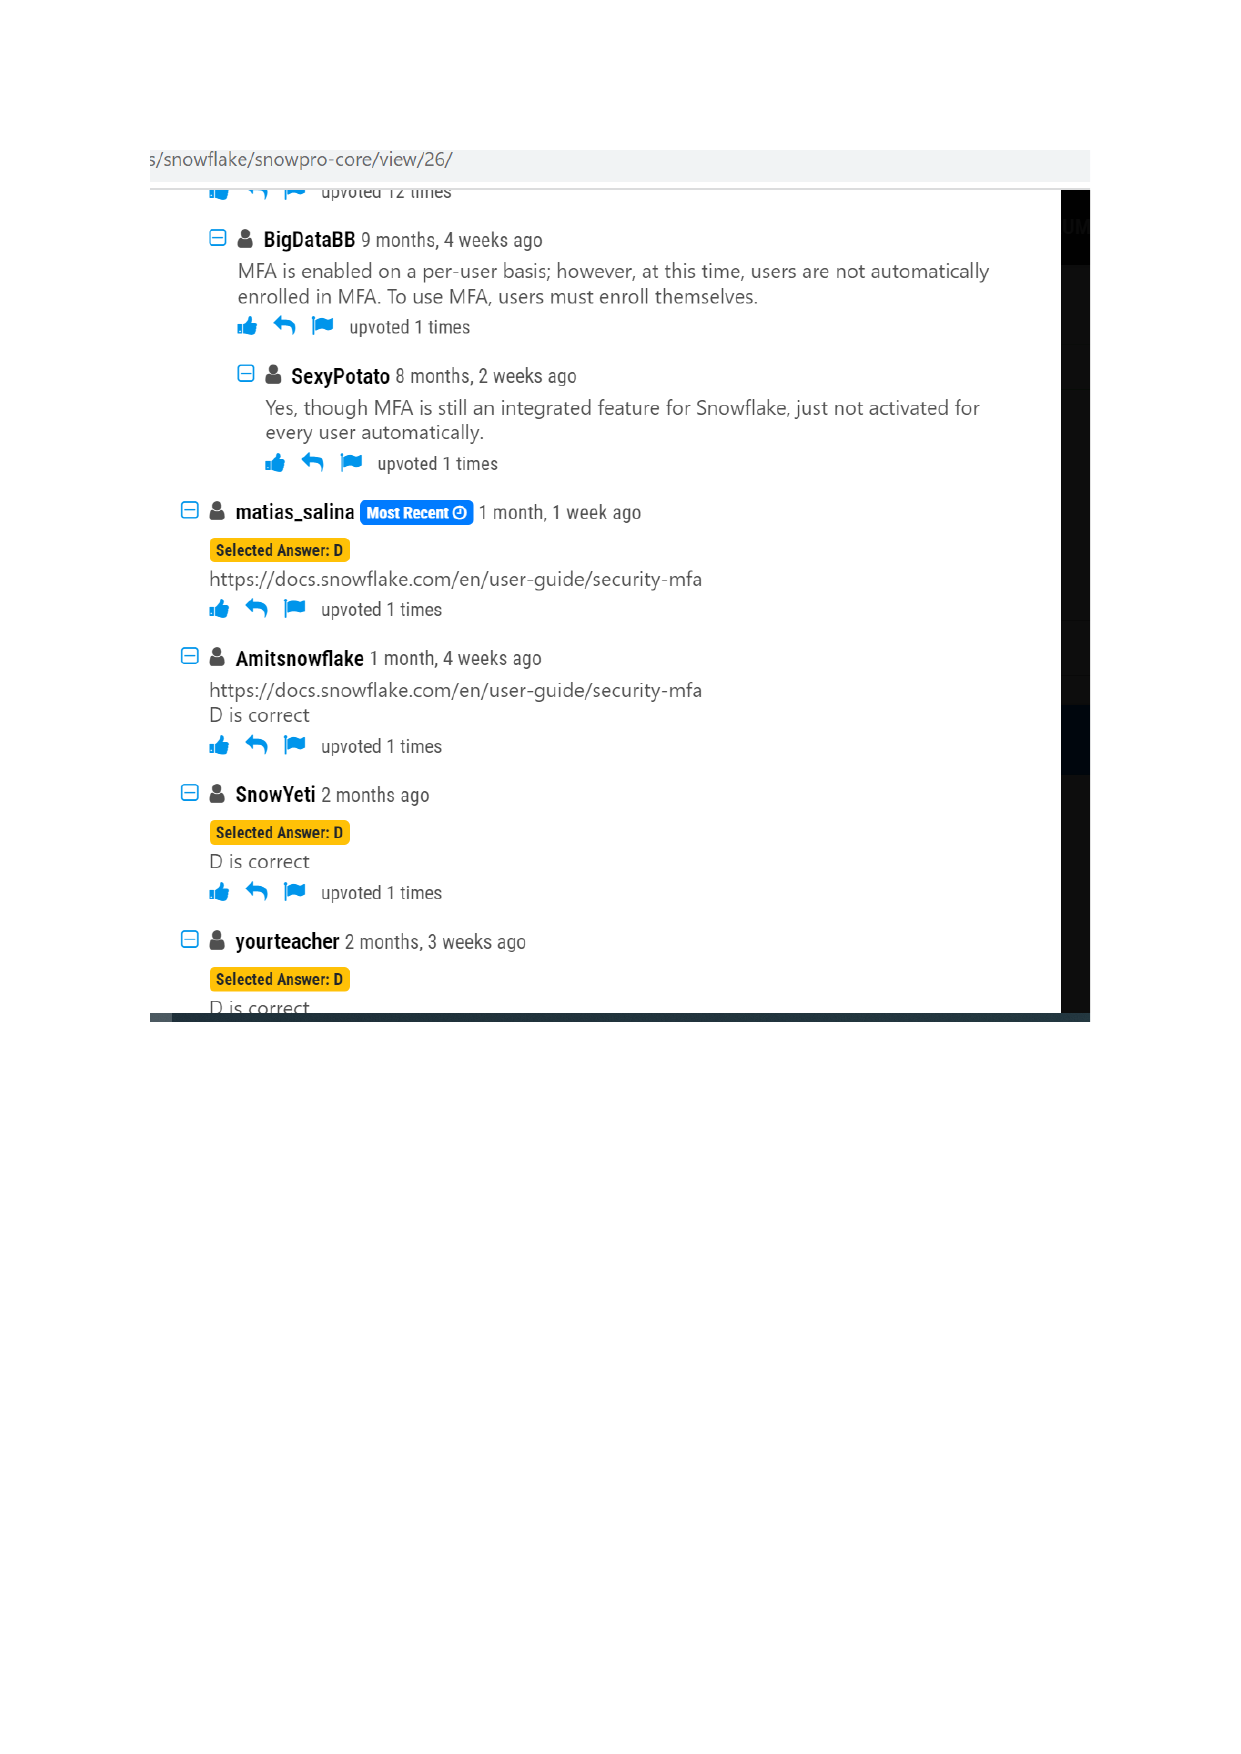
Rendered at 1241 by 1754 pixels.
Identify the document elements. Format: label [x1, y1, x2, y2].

picture [150, 150, 1091, 1022]
